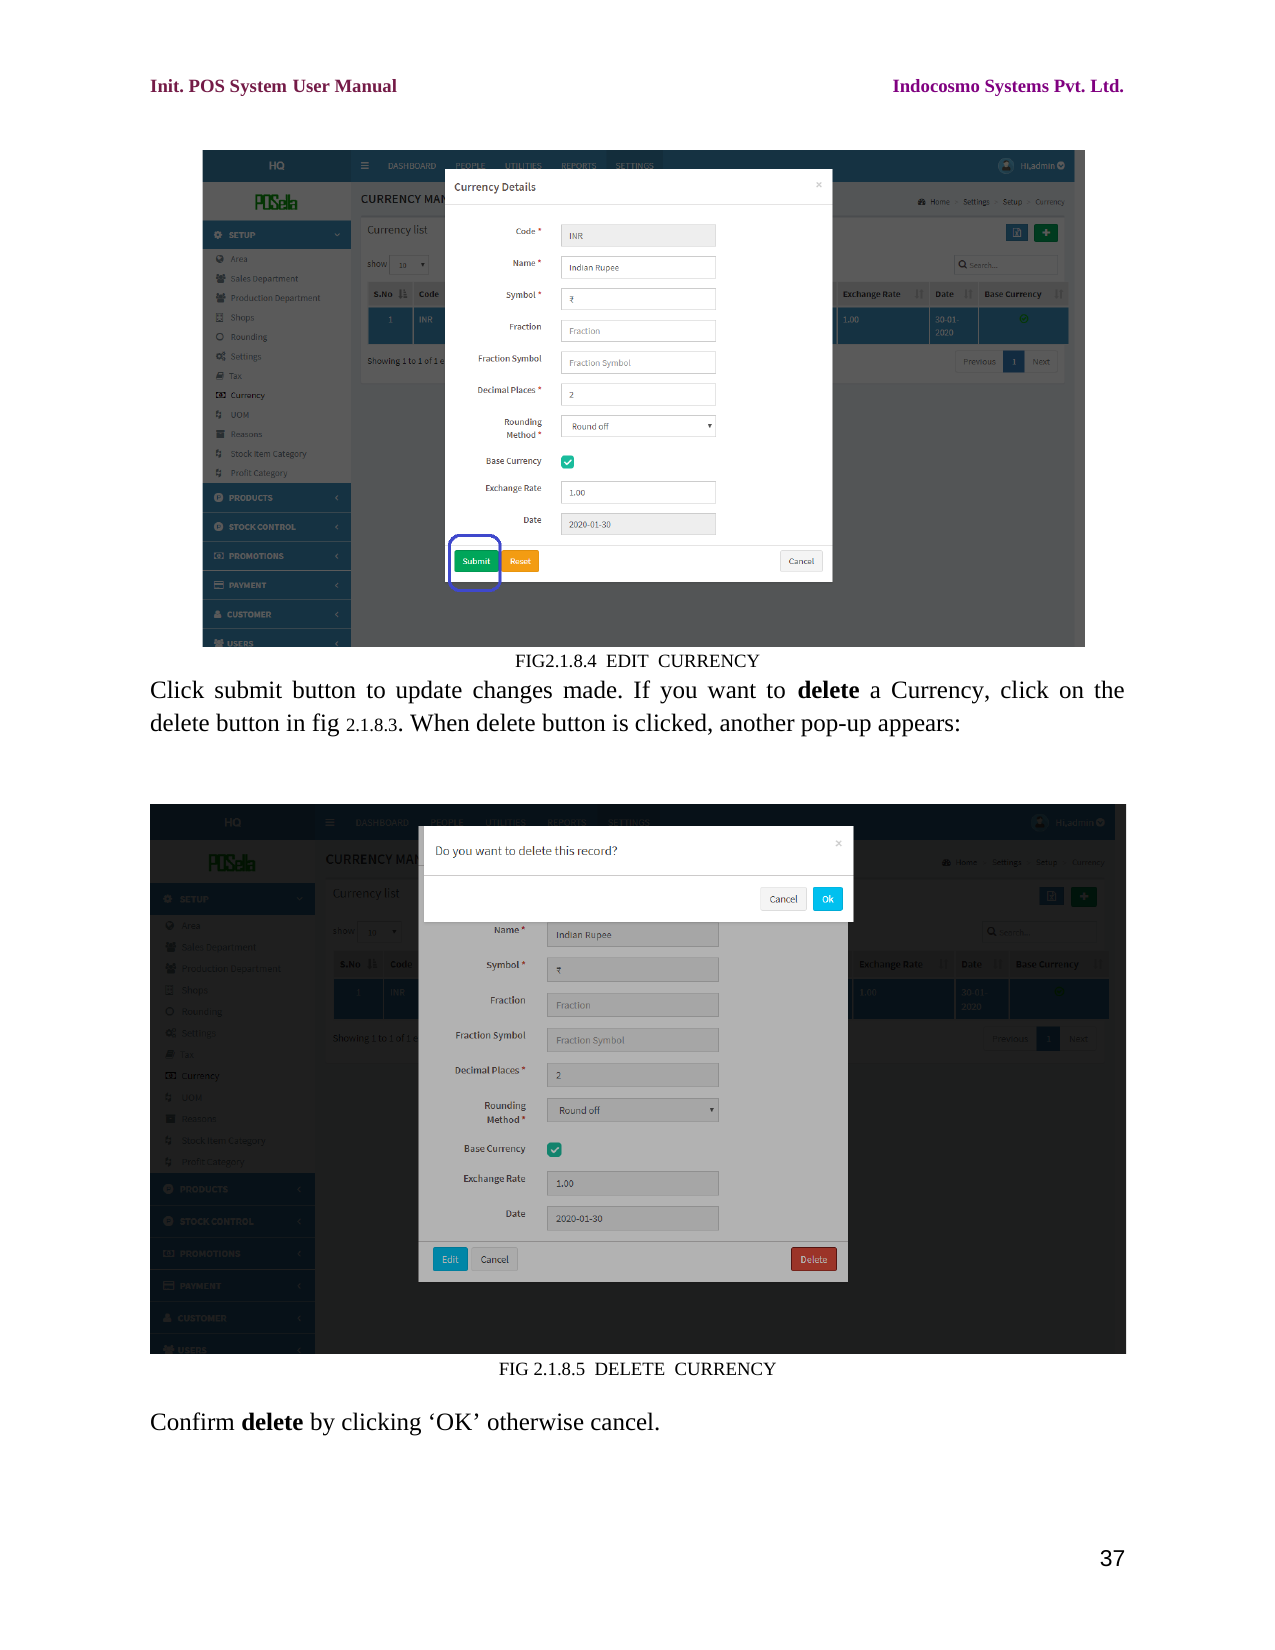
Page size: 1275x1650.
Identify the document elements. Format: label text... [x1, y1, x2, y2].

picture [202, 150, 1085, 647]
picture [150, 804, 1127, 1354]
text FIG2.1.8.4 EDIT CURRENCY [150, 650, 1125, 672]
text Click submit button to update changes made. If you want to delete a Currency, click on the delete button in fig 2.1.8.3. When delete button is clicked, another pop-up appears: [150, 675, 1125, 737]
text Confirm delete by clicking ‘OK’ otherwise cancel. [150, 1407, 1125, 1436]
text FIG 2.1.8.5 DELETE CURRENCY [150, 1357, 1125, 1379]
